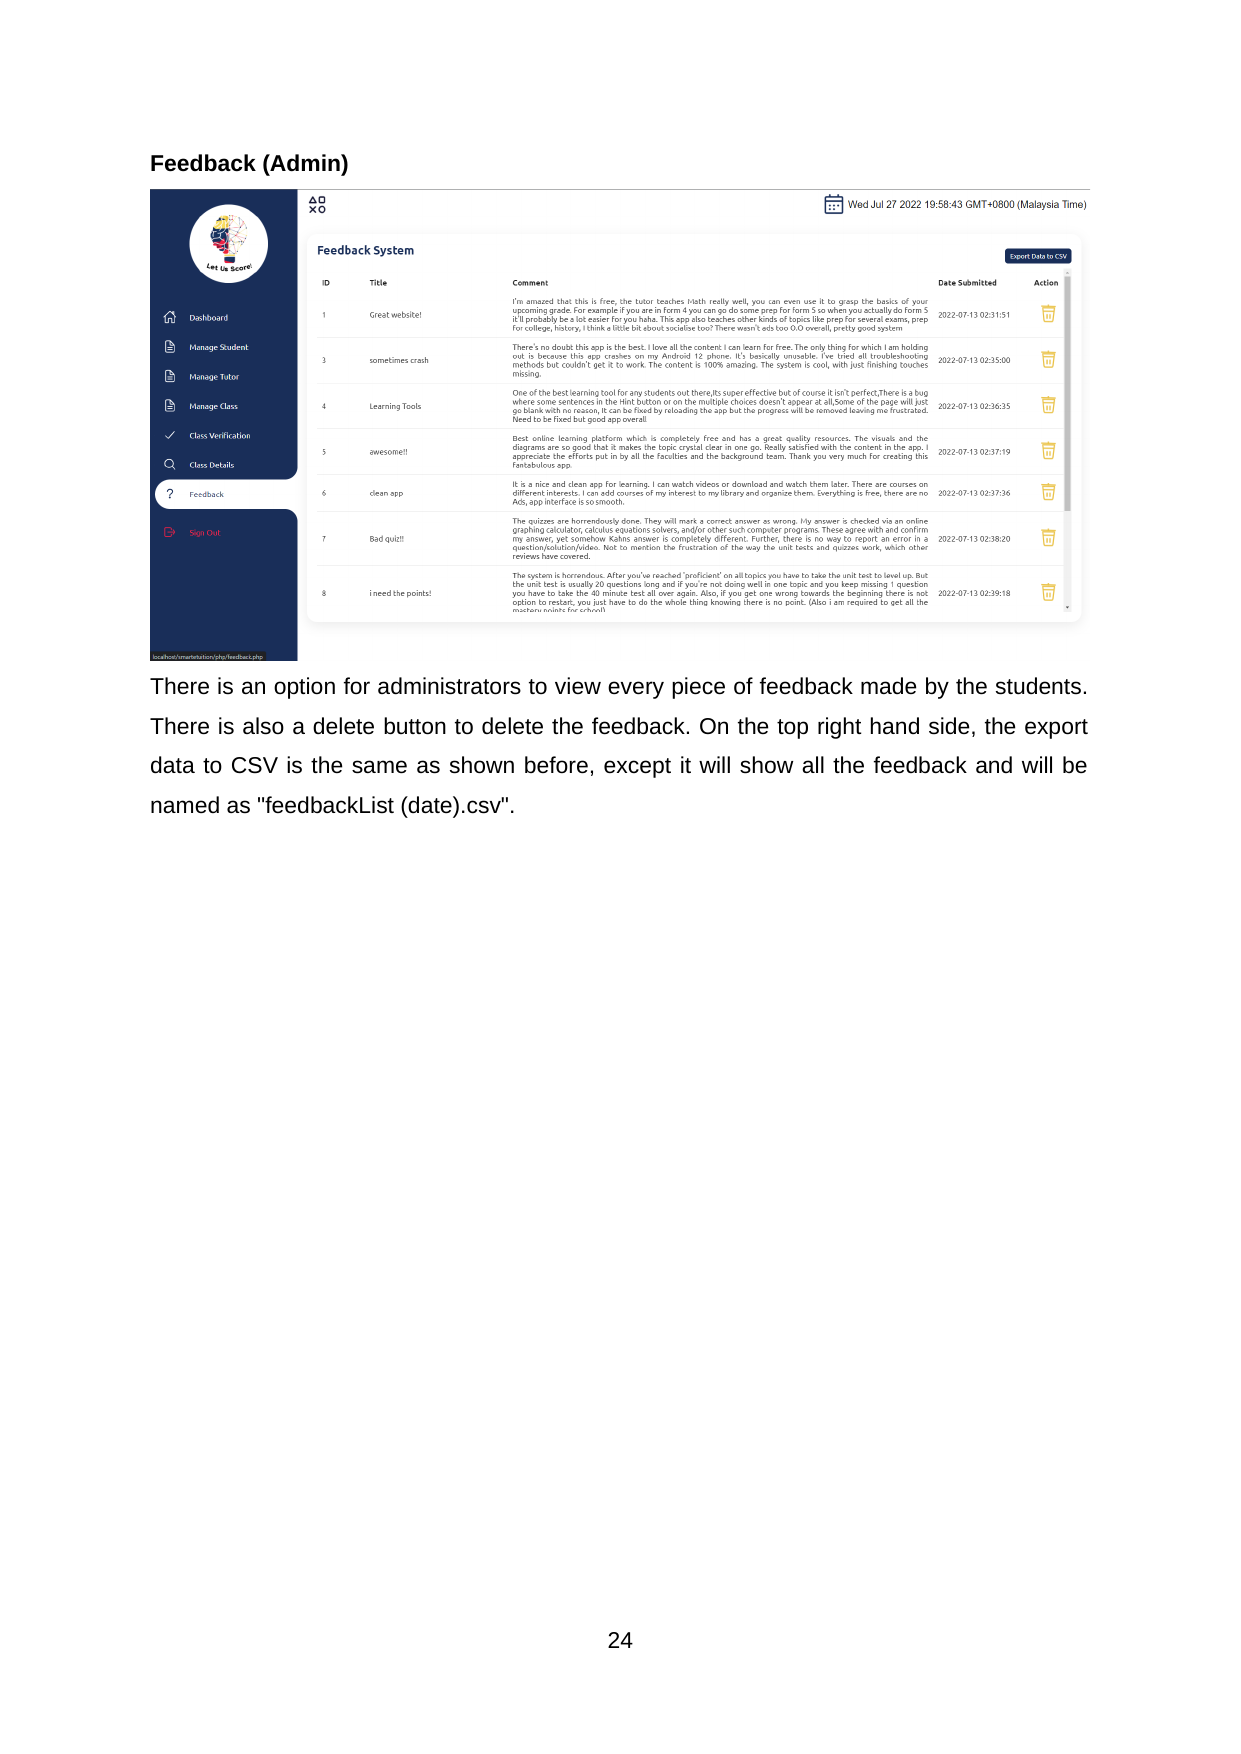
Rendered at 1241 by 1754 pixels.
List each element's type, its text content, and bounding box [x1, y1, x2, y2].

text Feedback (Admin) [150, 150, 1090, 176]
picture [150, 189, 1091, 661]
text There is an option for administrators to view every piece of feedback made by the students. There is also a delete button to delete the feedback. On the top right hand side, the export data to CSV is the same as shown before, except it will show all the feedback and will be named as "feedbackList (date).csv". [150, 673, 1090, 818]
